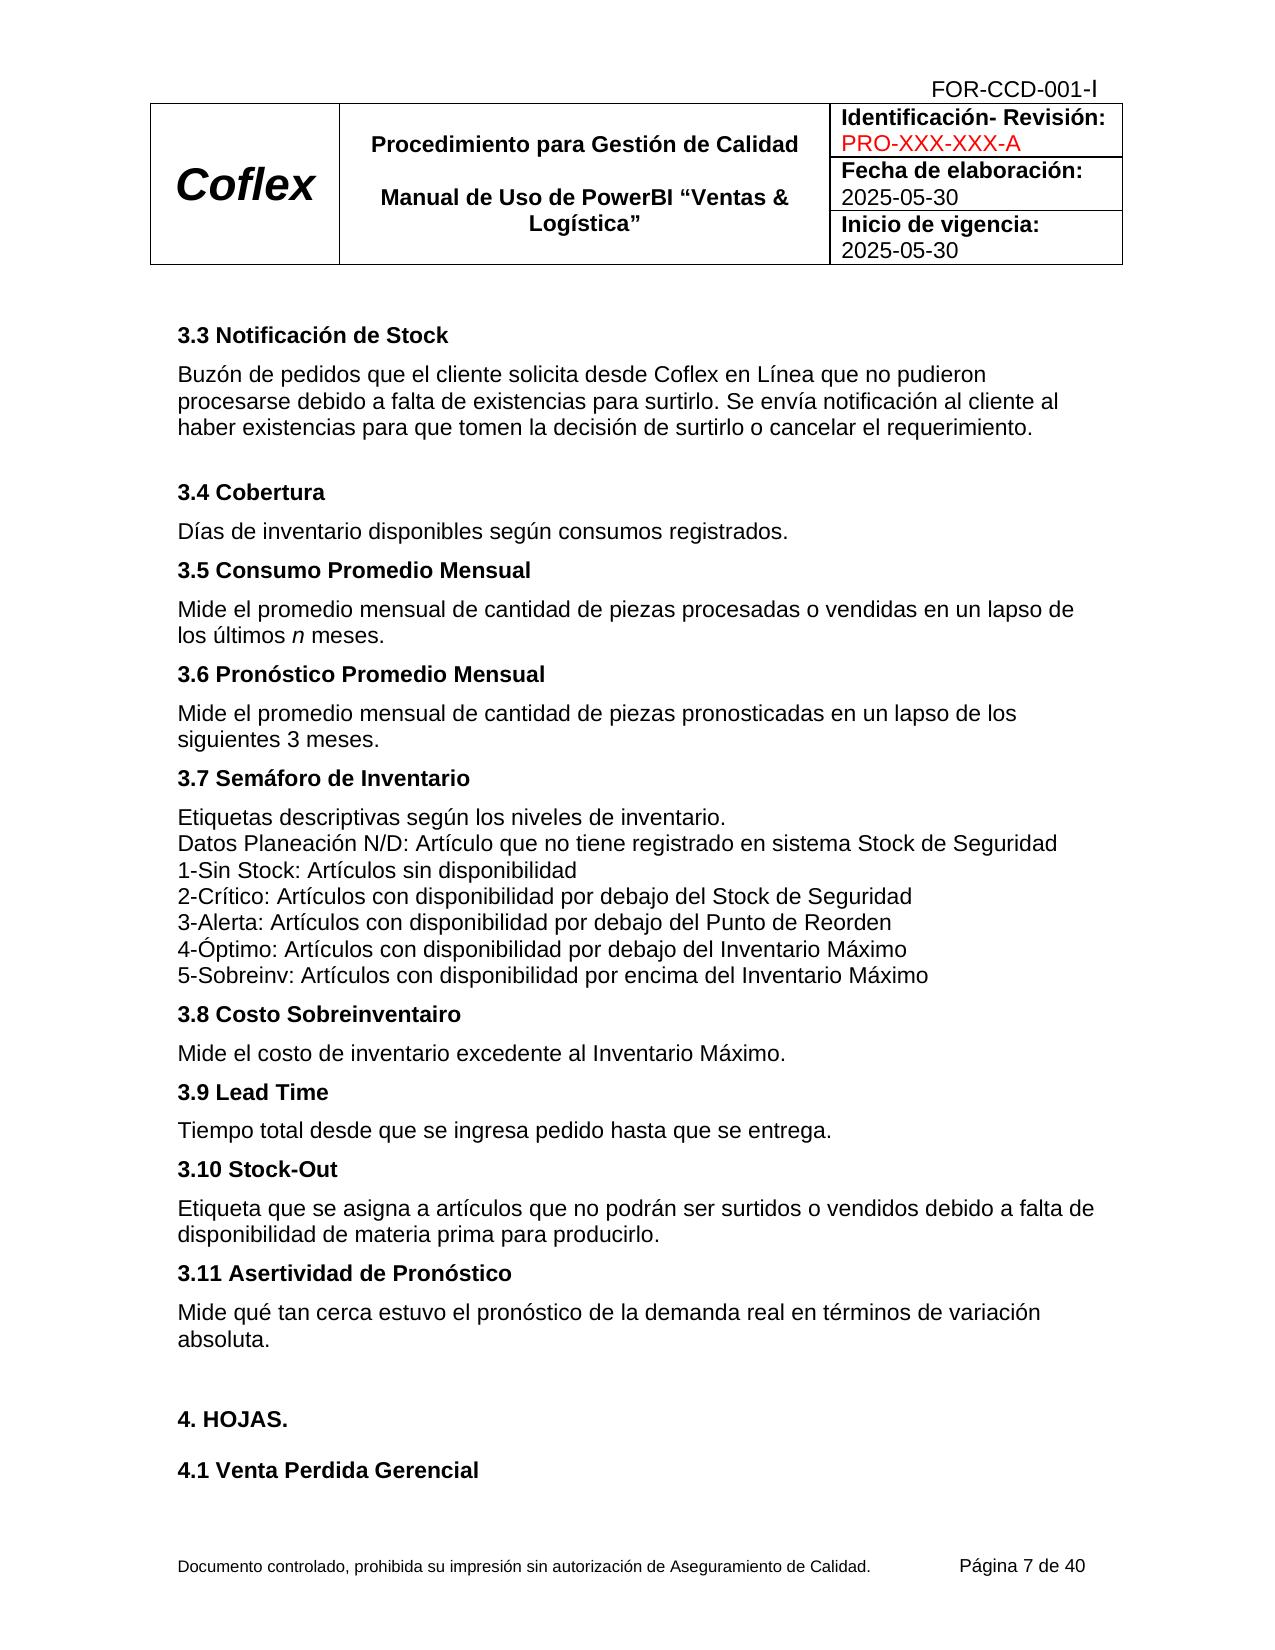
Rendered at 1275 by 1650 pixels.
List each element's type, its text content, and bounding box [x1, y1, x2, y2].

text Mide qué tan cerca estuvo el pronóstico de la demanda real en términos de variación absoluta. [177, 1299, 1098, 1352]
text Etiquetas descriptivas según los niveles de inventario. [177, 804, 1098, 830]
text Mide el promedio mensual de cantidad de piezas pronosticadas en un lapso de los siguientes 3 meses. [177, 700, 1098, 752]
subtitle 3.5 Consumo Promedio Mensual [177, 557, 1098, 583]
text 2-Crítico: Artículos con disponibilidad por debajo del Stock de Seguridad [177, 883, 1098, 909]
text 1-Sin Stock: Artículos sin disponibilidad [177, 857, 1098, 883]
text Buzón de pedidos que el cliente solicita desde Coflex en Línea que no pudieron procesarse debido a falta de existencias para surtirlo. Se envía notificación al cliente al haber existencias para que tomen la decisión de surtirlo o cancelar el requerimiento. [177, 361, 1098, 440]
subtitle 3.7 Semáforo de Inventario [177, 765, 1098, 791]
text Mide el promedio mensual de cantidad de piezas procesadas o vendidas en un lapso de los últimos n meses. [177, 596, 1098, 648]
subtitle 4.1 Venta Perdida Gerencial [177, 1457, 1098, 1483]
text Datos Planeación N/D: Artículo que no tiene registrado en sistema Stock de Seguridad [177, 830, 1098, 857]
text 3-Alerta: Artículos con disponibilidad por debajo del Punto de Reorden [177, 909, 1098, 936]
text Días de inventario disponibles según consumos registrados. [177, 518, 1098, 544]
subtitle 3.8 Costo Sobreinventairo [177, 1001, 1098, 1027]
subtitle 3.3 Notificación de Stock [177, 322, 1098, 349]
text Tiempo total desde que se ingresa pedido hasta que se entrega. [177, 1117, 1098, 1144]
text Etiqueta que se asigna a artículos que no podrán ser surtidos o vendidos debido a falta de disponibilidad de materia prima para producirlo. [177, 1195, 1098, 1248]
subtitle 3.9 Lead Time [177, 1078, 1098, 1105]
text Mide el costo de inventario excedente al Inventario Máximo. [177, 1040, 1098, 1066]
text 4-Óptimo: Artículos con disponibilidad por debajo del Inventario Máximo [177, 936, 1098, 962]
subtitle 3.10 Stock-Out [177, 1156, 1098, 1183]
subtitle 3.6 Pronóstico Promedio Mensual [177, 661, 1098, 687]
text 5-Sobreinv: Artículos con disponibilidad por encima del Inventario Máximo [177, 962, 1098, 988]
subtitle 4. HOJAS. [177, 1406, 1098, 1432]
subtitle 3.11 Asertividad de Pronóstico [177, 1260, 1098, 1287]
subtitle 3.4 Cobertura [177, 479, 1098, 506]
